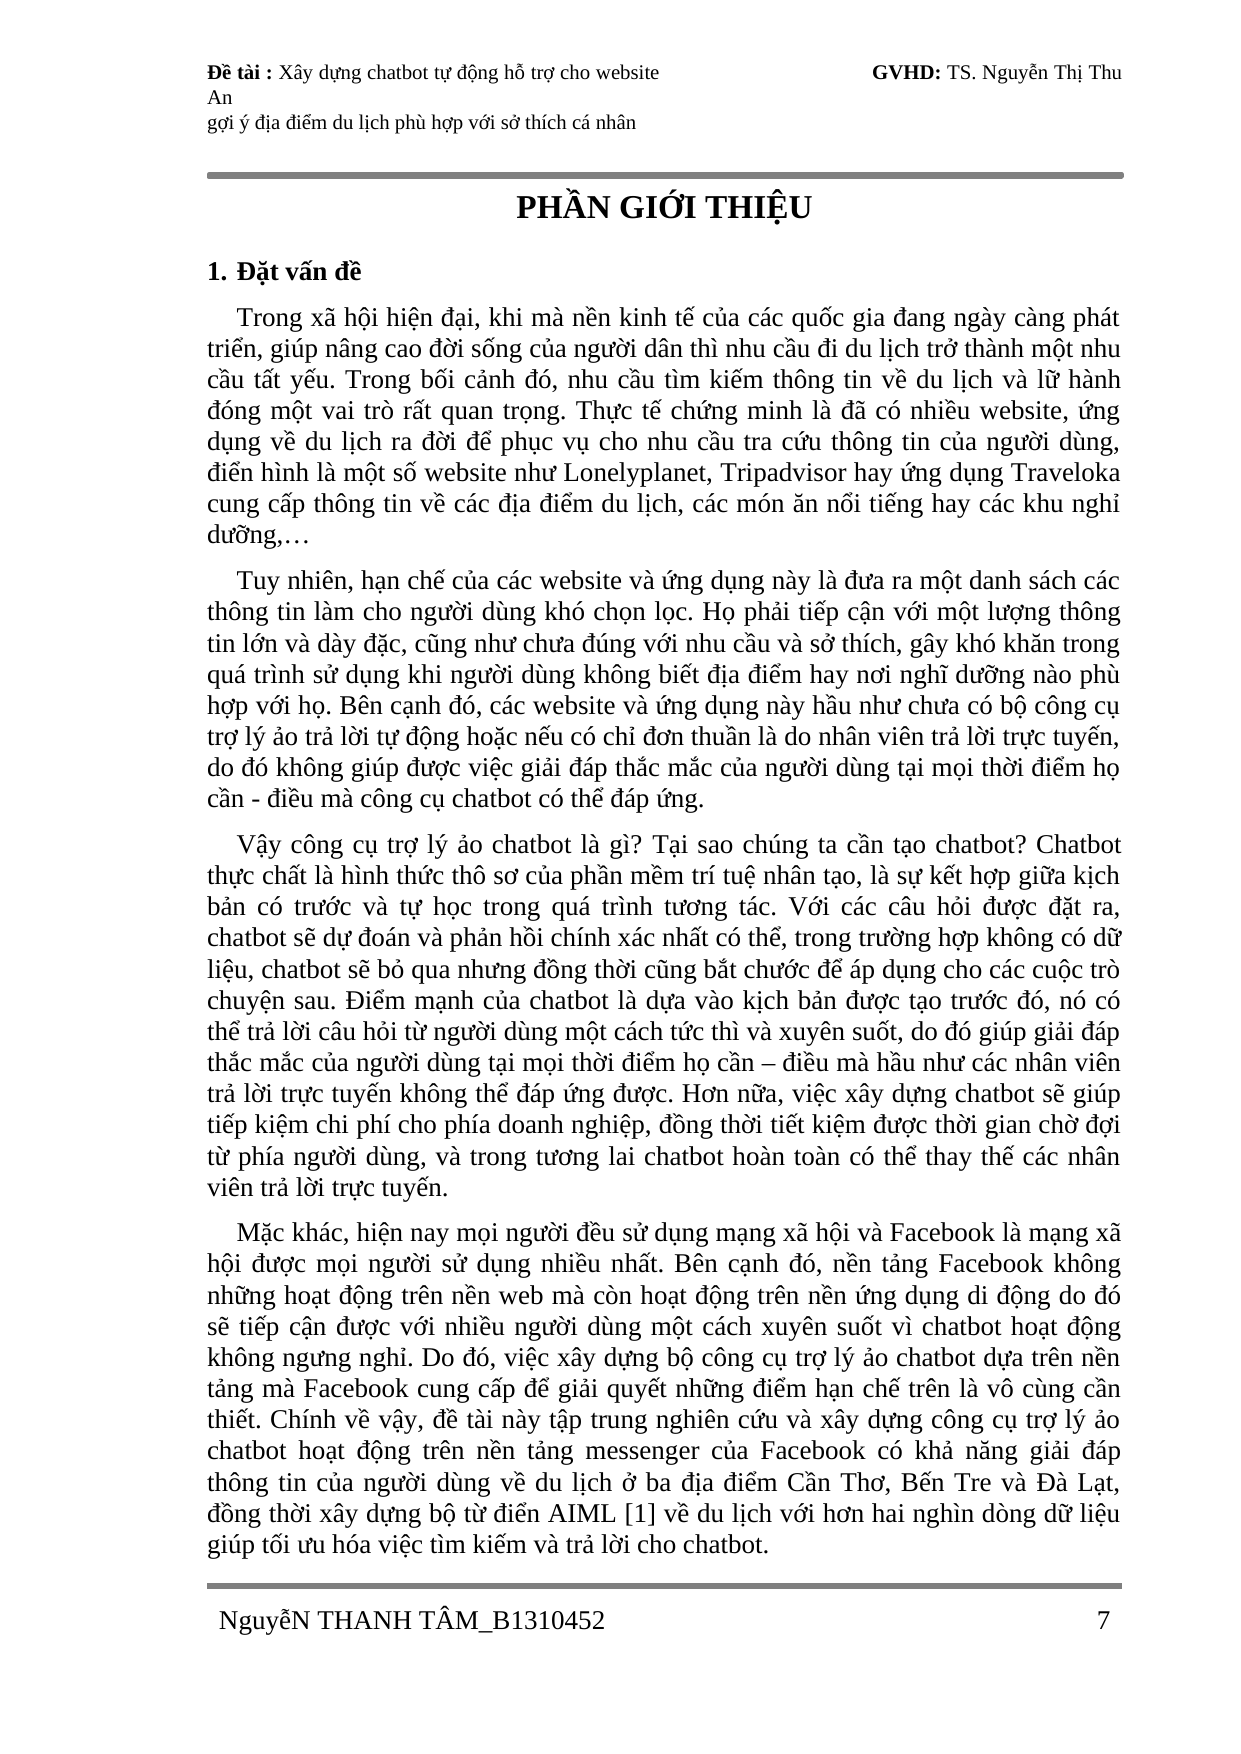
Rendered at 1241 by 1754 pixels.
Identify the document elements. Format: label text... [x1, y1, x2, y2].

text Mặc khác, hiện nay mọi người đều sử dụng mạng xã hội và Facebook là mạng xã hội được mọi người sử dụng nhiều nhất. Bên cạnh đó, nền tảng Facebook không những hoạt động trên nền web mà còn hoạt động trên nền ứng dụng di động do đó sẽ tiếp cận được với nhiều người dùng một cách xuyên suốt vì chatbot hoạt động không ngưng nghỉ. Do đó, việc xây dựng bộ công cụ trợ lý ảo chatbot dựa trên nền tảng mà Facebook cung cấp để giải quyết những điểm hạn chế trên là vô cùng cần thiết. Chính về vậy, đề tài này tập trung nghiên cứu và xây dựng công cụ trợ lý ảo chatbot hoạt động trên nền tảng messenger của Facebook có khả năng giải đáp thông tin của người dùng về du lịch ở ba địa điểm Cần Thơ, Bến Tre và Đà Lạt, đồng thời xây dựng bộ từ điển AIML [1] về du lịch với hơn hai nghìn dòng dữ liệu giúp tối ưu hóa việc tìm kiếm và trả lời cho chatbot. [207, 1216, 1122, 1559]
text Trong xã hội hiện đại, khi mà nền kinh tế của các quốc gia đang ngày càng phát triển, giúp nâng cao đời sống của người dân thì nhu cầu đi du lịch trở thành một nhu cầu tất yếu. Trong bối cảnh đó, nhu cầu tìm kiếm thông tin về du lịch và lữ hành đóng một vai trò rất quan trọng. Thực tế chứng minh là đã có nhiều website, ứng dụng về du lịch ra đời để phục vụ cho nhu cầu tra cứu thông tin của người dùng, điển hình là một số website như Lonelyplanet, Tripadvisor hay ứng dụng Traveloka cung cấp thông tin về các địa điểm du lịch, các món ăn nổi tiếng hay các khu nghỉ dưỡng,… [207, 301, 1122, 550]
text Vậy công cụ trợ lý ảo chatbot là gì? Tại sao chúng ta cần tạo chatbot? Chatbot thực chất là hình thức thô sơ của phần mềm trí tuệ nhân tạo, là sự kết hợp giữa kịch bản có trước và tự học trong quá trình tương tác. Với các câu hỏi được đặt ra, chatbot sẽ dự đoán và phản hồi chính xác nhất có thể, trong trường hợp không có dữ liệu, chatbot sẽ bỏ qua nhưng đồng thời cũng bắt chước để áp dụng cho các cuộc trò chuyện sau. Điểm mạnh của chatbot là dựa vào kịch bản được tạo trước đó, nó có thể trả lời câu hỏi từ người dùng một cách tức thì và xuyên suốt, do đó giúp giải đáp thắc mắc của người dùng tại mọi thời điểm họ cần – điều mà hầu như các nhân viên trả lời trực tuyến không thể đáp ứng được. Hơn nữa, việc xây dựng chatbot sẽ giúp tiếp kiệm chi phí cho phía doanh nghiệp, đồng thời tiết kiệm được thời gian chờ đợi từ phía người dùng, và trong tương lai chatbot hoàn toàn có thể thay thế các nhân viên trả lời trực tuyến. [207, 828, 1122, 1202]
subtitle Đặt vấn đề [207, 255, 1122, 286]
text Tuy nhiên, hạn chế của các website và ứng dụng này là đưa ra một danh sách các thông tin làm cho người dùng khó chọn lọc. Họ phải tiếp cận với một lượng thông tin lớn và dày đặc, cũng như chưa đúng với nhu cầu và sở thích, gây khó khăn trong quá trình sử dụng khi người dùng không biết địa điểm hay nơi nghĩ dưỡng nào phù hợp với họ. Bên cạnh đó, các website và ứng dụng này hầu như chưa có bộ công cụ trợ lý ảo trả lời tự động hoặc nếu có chỉ đơn thuần là do nhân viên trả lời trực tuyến, do đó không giúp được việc giải đáp thắc mắc của người dùng tại mọi thời điểm họ cần - điều mà công cụ chatbot có thể đáp ứng. [207, 564, 1122, 813]
subtitle PHẦN GIỚI THIỆU [207, 188, 1122, 226]
